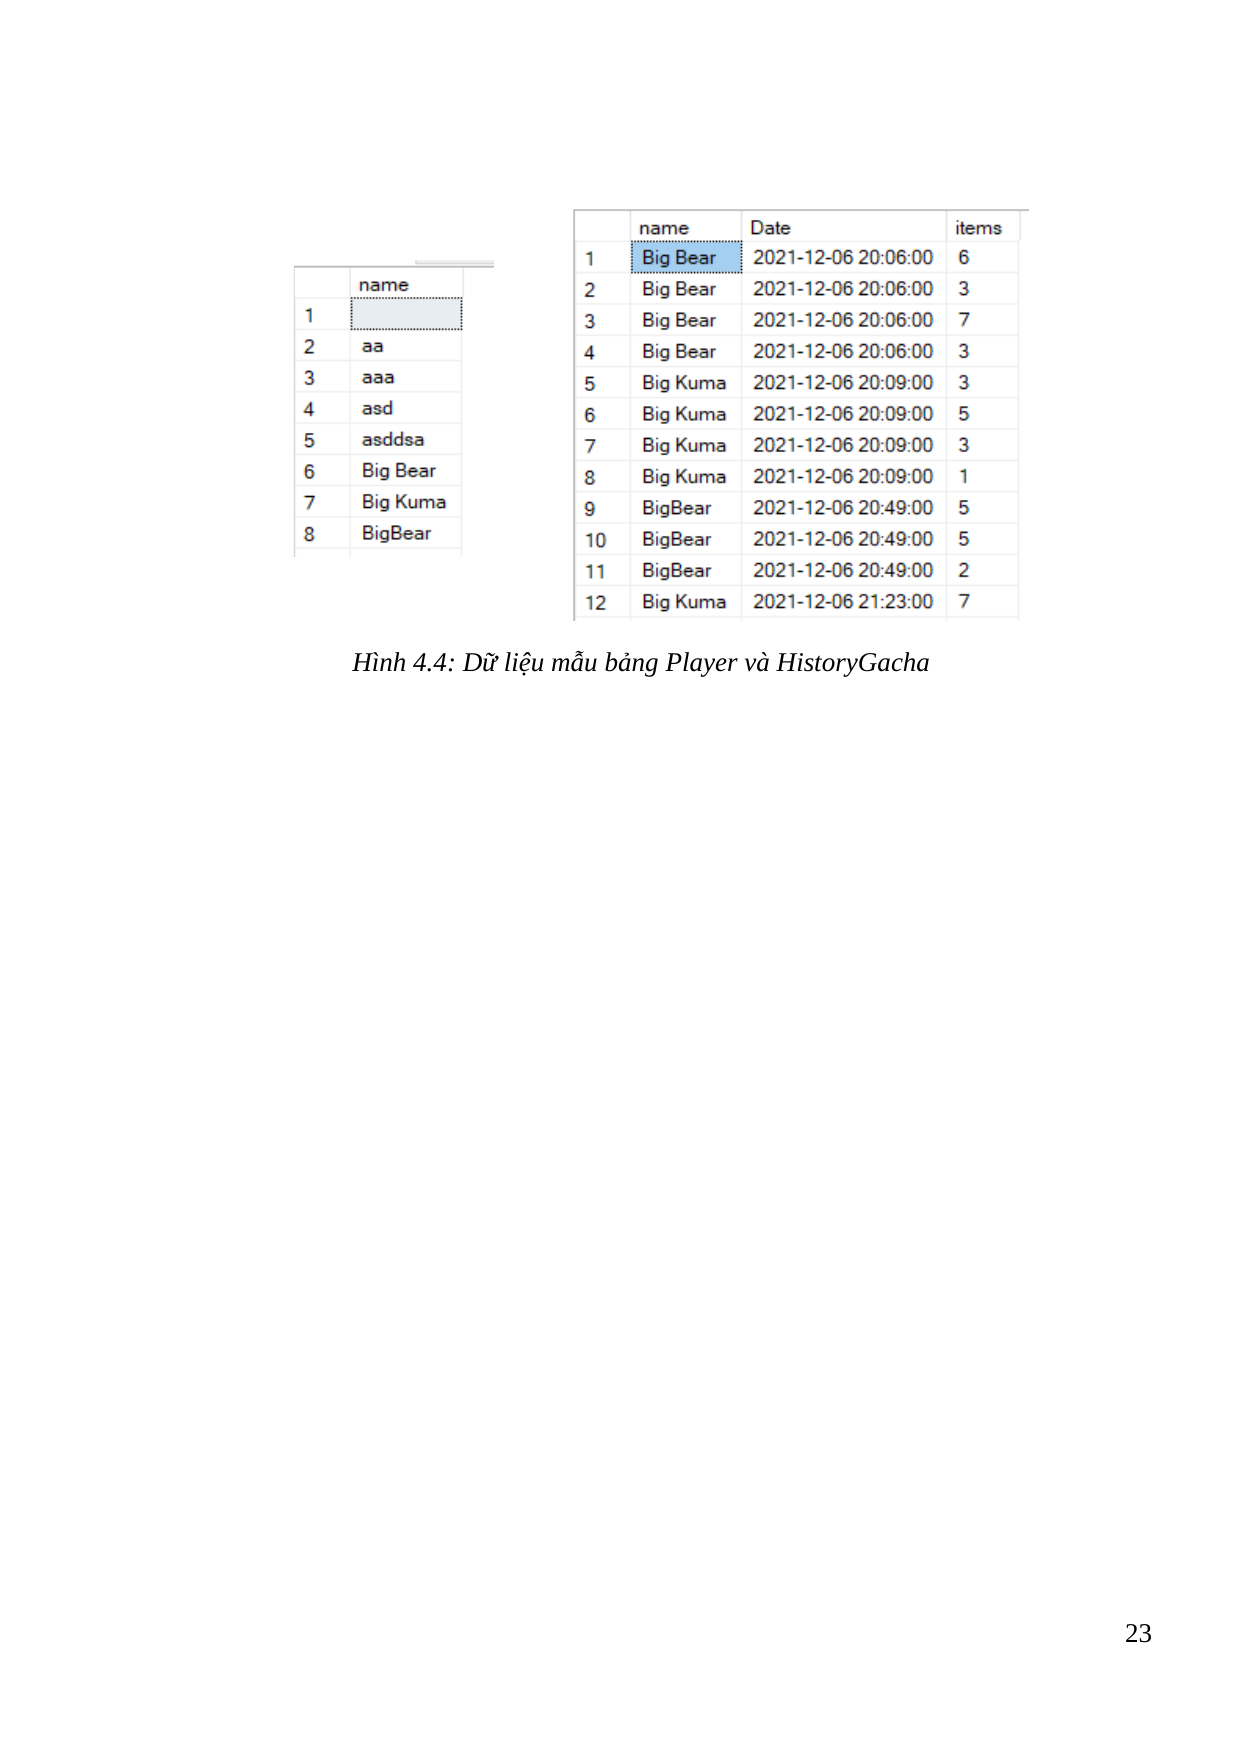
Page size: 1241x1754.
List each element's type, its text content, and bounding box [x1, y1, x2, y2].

picture [293, 260, 494, 557]
picture [572, 208, 1029, 621]
